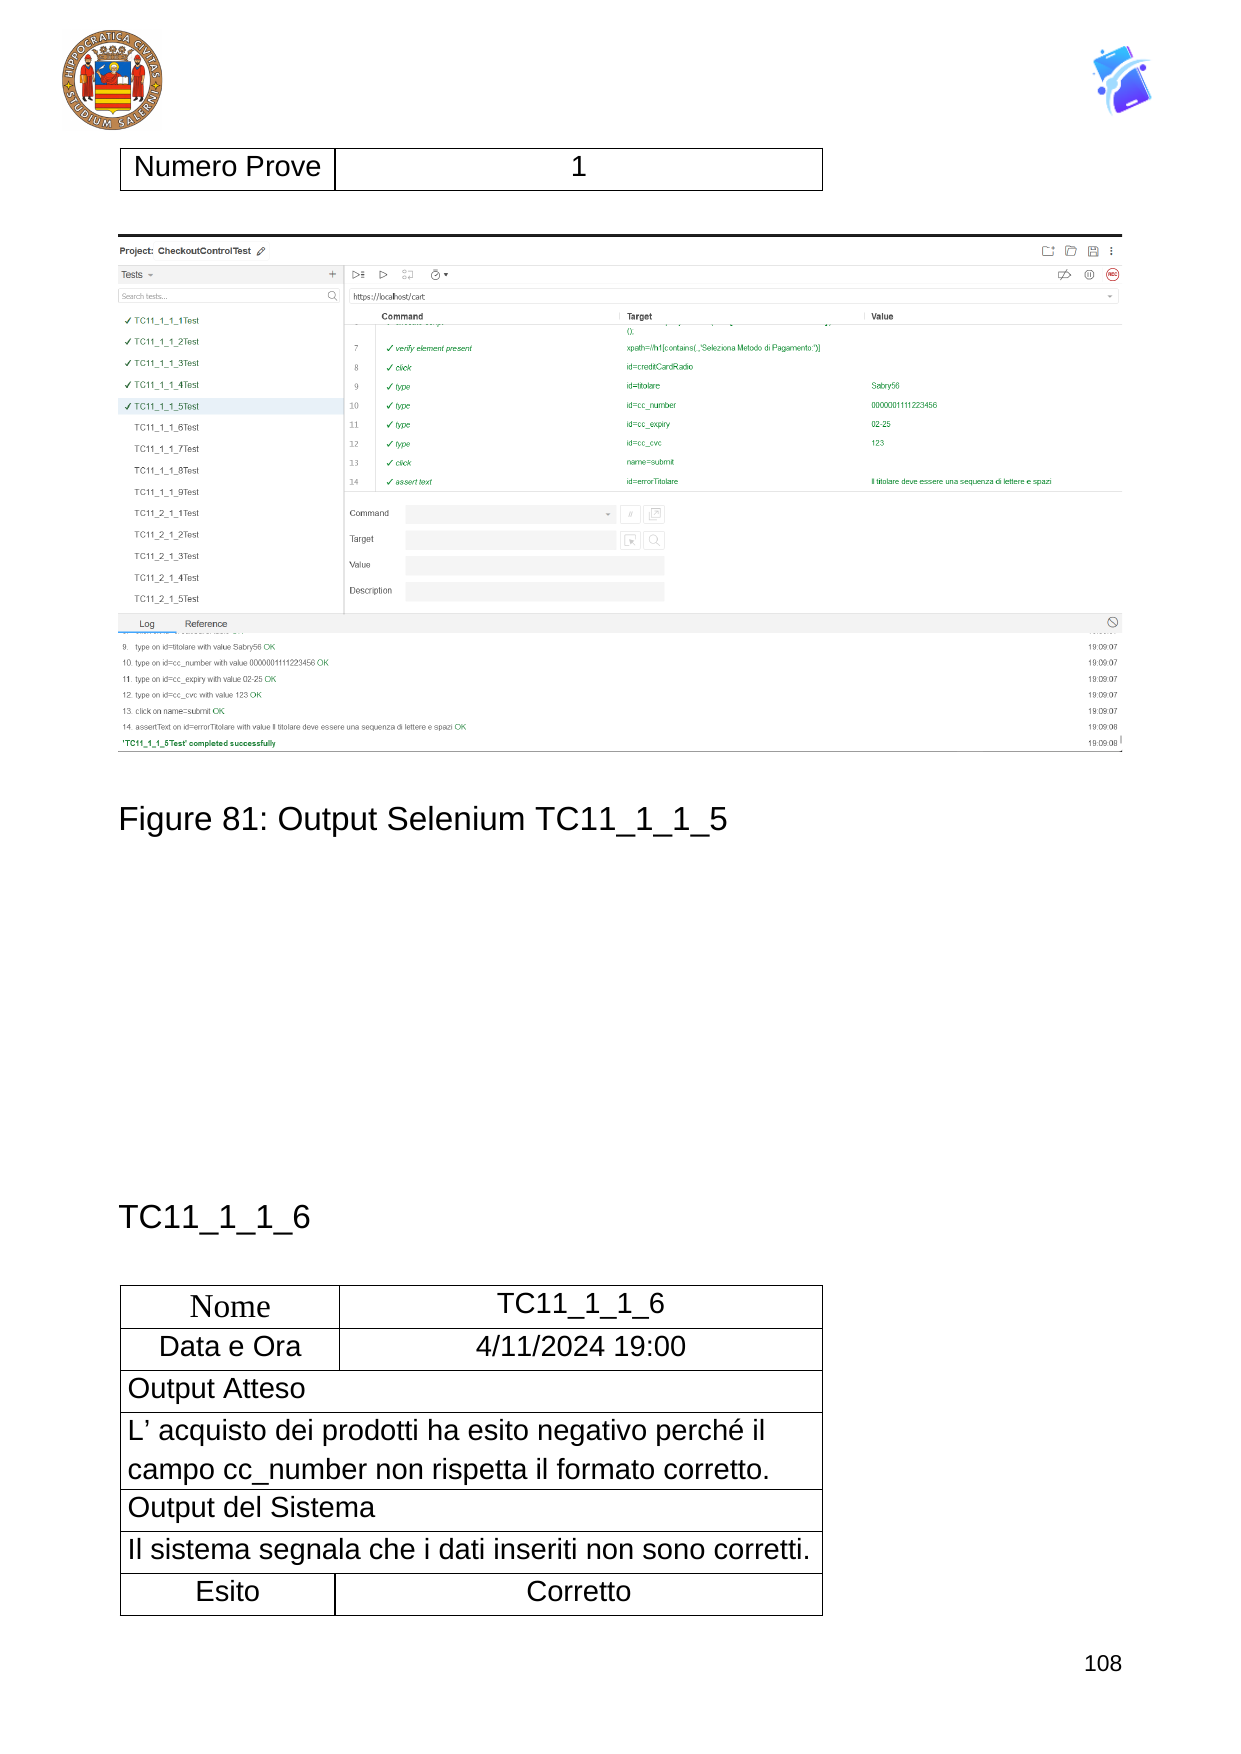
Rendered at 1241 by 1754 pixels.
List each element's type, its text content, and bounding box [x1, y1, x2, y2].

text TC11_1_1_6 [118, 1197, 1122, 1235]
table_header TC11_1_1_6 [340, 1286, 822, 1328]
text Figure 81: Output Selenium TC11_1_1_5 [118, 799, 1122, 838]
table_cell 4/11/2024 19:00 [340, 1329, 822, 1370]
table_cell Numero Prove [121, 149, 334, 189]
table_cell 1 [336, 149, 822, 189]
table_header Nome [121, 1286, 339, 1328]
table_cell Output Atteso [121, 1371, 822, 1412]
table_cell Data e Ora [121, 1329, 339, 1370]
table_cell Corretto [336, 1574, 822, 1615]
picture [61, 29, 163, 131]
table_cell Esito [121, 1574, 334, 1615]
table_cell L’ acquisto dei prodotti ha esito negativo perché il campo cc_number non rispetta il formato corretto. [121, 1413, 822, 1489]
table_cell Output del Sistema [121, 1490, 822, 1531]
picture [118, 234, 1123, 752]
table_cell Il sistema segnala che i dati inseriti non sono corretti. [121, 1532, 822, 1573]
picture [1066, 25, 1178, 147]
